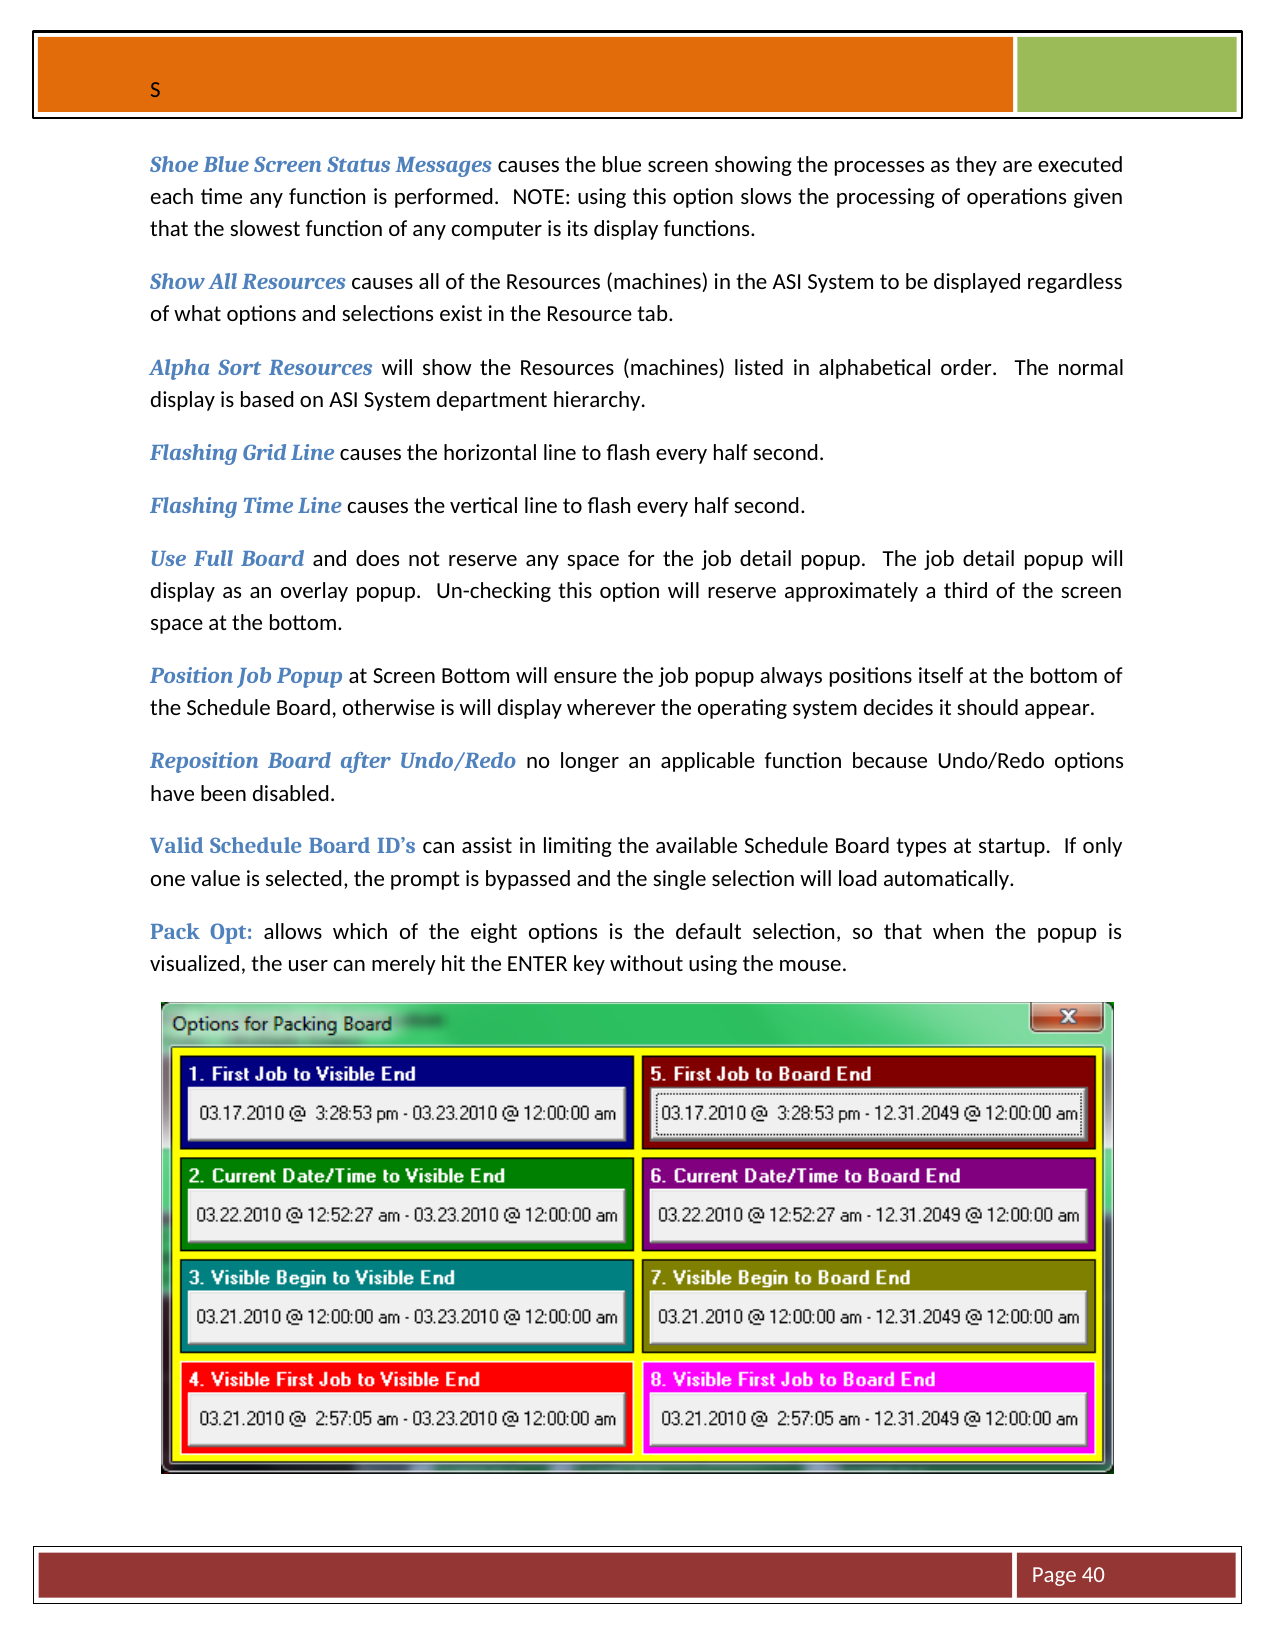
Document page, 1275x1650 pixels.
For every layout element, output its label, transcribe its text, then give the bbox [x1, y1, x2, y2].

text Reposition Board after Undo/Redo no longer an applicable function because Undo/Redo options have been disabled. [150, 746, 1125, 807]
text Alpha Sort Resources will show the Resources (machines) listed in alphabetical order. The normal display is based on ASI System department hierarchy. [150, 353, 1125, 413]
picture [161, 1002, 1114, 1474]
text Show All Resources causes all of the Resources (machines) in the ASI System to be displayed regardless of what options and selections exist in the Resource tab. [150, 267, 1125, 328]
text Pack Opt: allows which of the eight options is the default selection, so that when the popup is visualized, the user can merely hit the ENTER key without using the mouse. [150, 917, 1125, 977]
text Flashing Grid Line causes the horizontal line to flash every half second. [150, 438, 1125, 466]
text Shoe Blue Screen Status Messages causes the blue screen showing the processes as they are executed each time any function is performed. NOTE: using this option slows the processing of operations given that the slowest function of any computer is its display functions. [150, 150, 1125, 242]
text Position Job Popup at Screen Bottom will ensure the job popup always positions itself at the bottom of the Schedule Board, otherwise is will display wherever the operating system decides it should appear. [150, 661, 1125, 721]
text Use Full Board and does not reserve any space for the job detail popup. The job detail popup will display as an overlay popup. Un-checking this option will reserve approximately a third of the screen space at the bottom. [150, 544, 1125, 636]
text Flashing Time Line causes the vertical line to flash every half second. [150, 491, 1125, 519]
text Valid Schedule Board ID’s can assist in limiting the available Schedule Board types at startup. If only one value is selected, the prompt is bypassed and the single selection will load automatically. [150, 832, 1125, 892]
